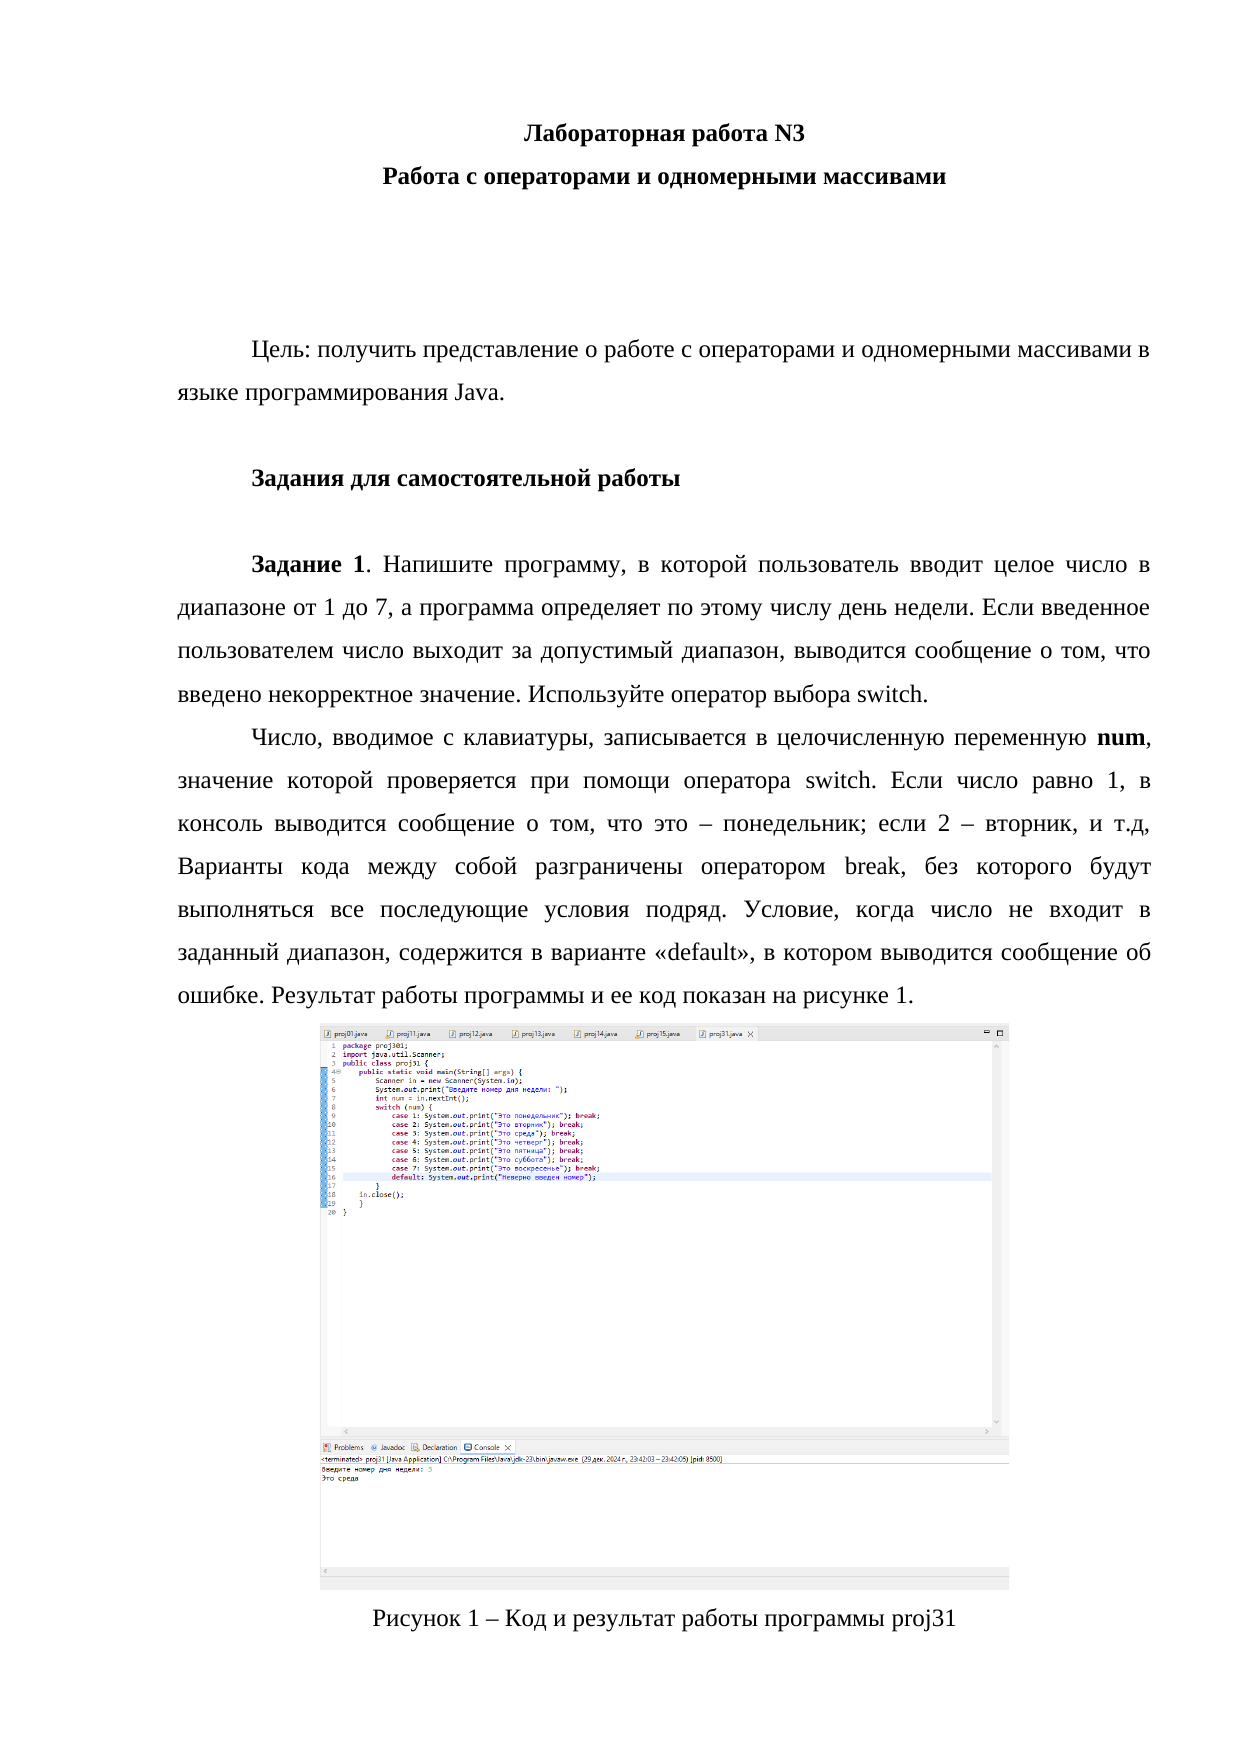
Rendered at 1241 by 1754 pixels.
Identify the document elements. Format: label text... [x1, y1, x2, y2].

picture [319, 1023, 1010, 1590]
text Рисунок 1 – Код и результат работы программы proj31 [177, 1603, 1152, 1632]
text Лабораторная работа N3 [177, 118, 1152, 147]
text Число, вводимое с клавиатуры, записывается в целочисленную переменную num, значение которой проверяется при помощи оператора switch. Если число равно 1, в консоль выводится сообщение о том, что это – понедельник; если 2 – вторник, и т.д, Варианты кода между собой разграничены оператором break, без которого будут выполняться все последующие условия подряд. Условие, когда число не входит в заданный диапазон, содержится в варианте «default», в котором выводится сообщение об ошибке. Результат работы программы и ее код показан на рисунке 1. [177, 722, 1152, 1009]
text Задания для самостоятельной работы [177, 463, 1152, 492]
text Задание 1. Напишите программу, в которой пользователь вводит целое число в диапазоне от 1 до 7, а программа определяет по этому числу день недели. Если введенное пользователем число выходит за допустимый диапазон, выводится сообщение о том, что введено некорректное значение. Используйте оператор выбора switch. [177, 549, 1152, 707]
text Работа с операторами и одномерными массивами [177, 161, 1152, 190]
text Цель: получить представление о работе с операторами и одномерными массивами в языке программирования Java. [177, 334, 1152, 406]
